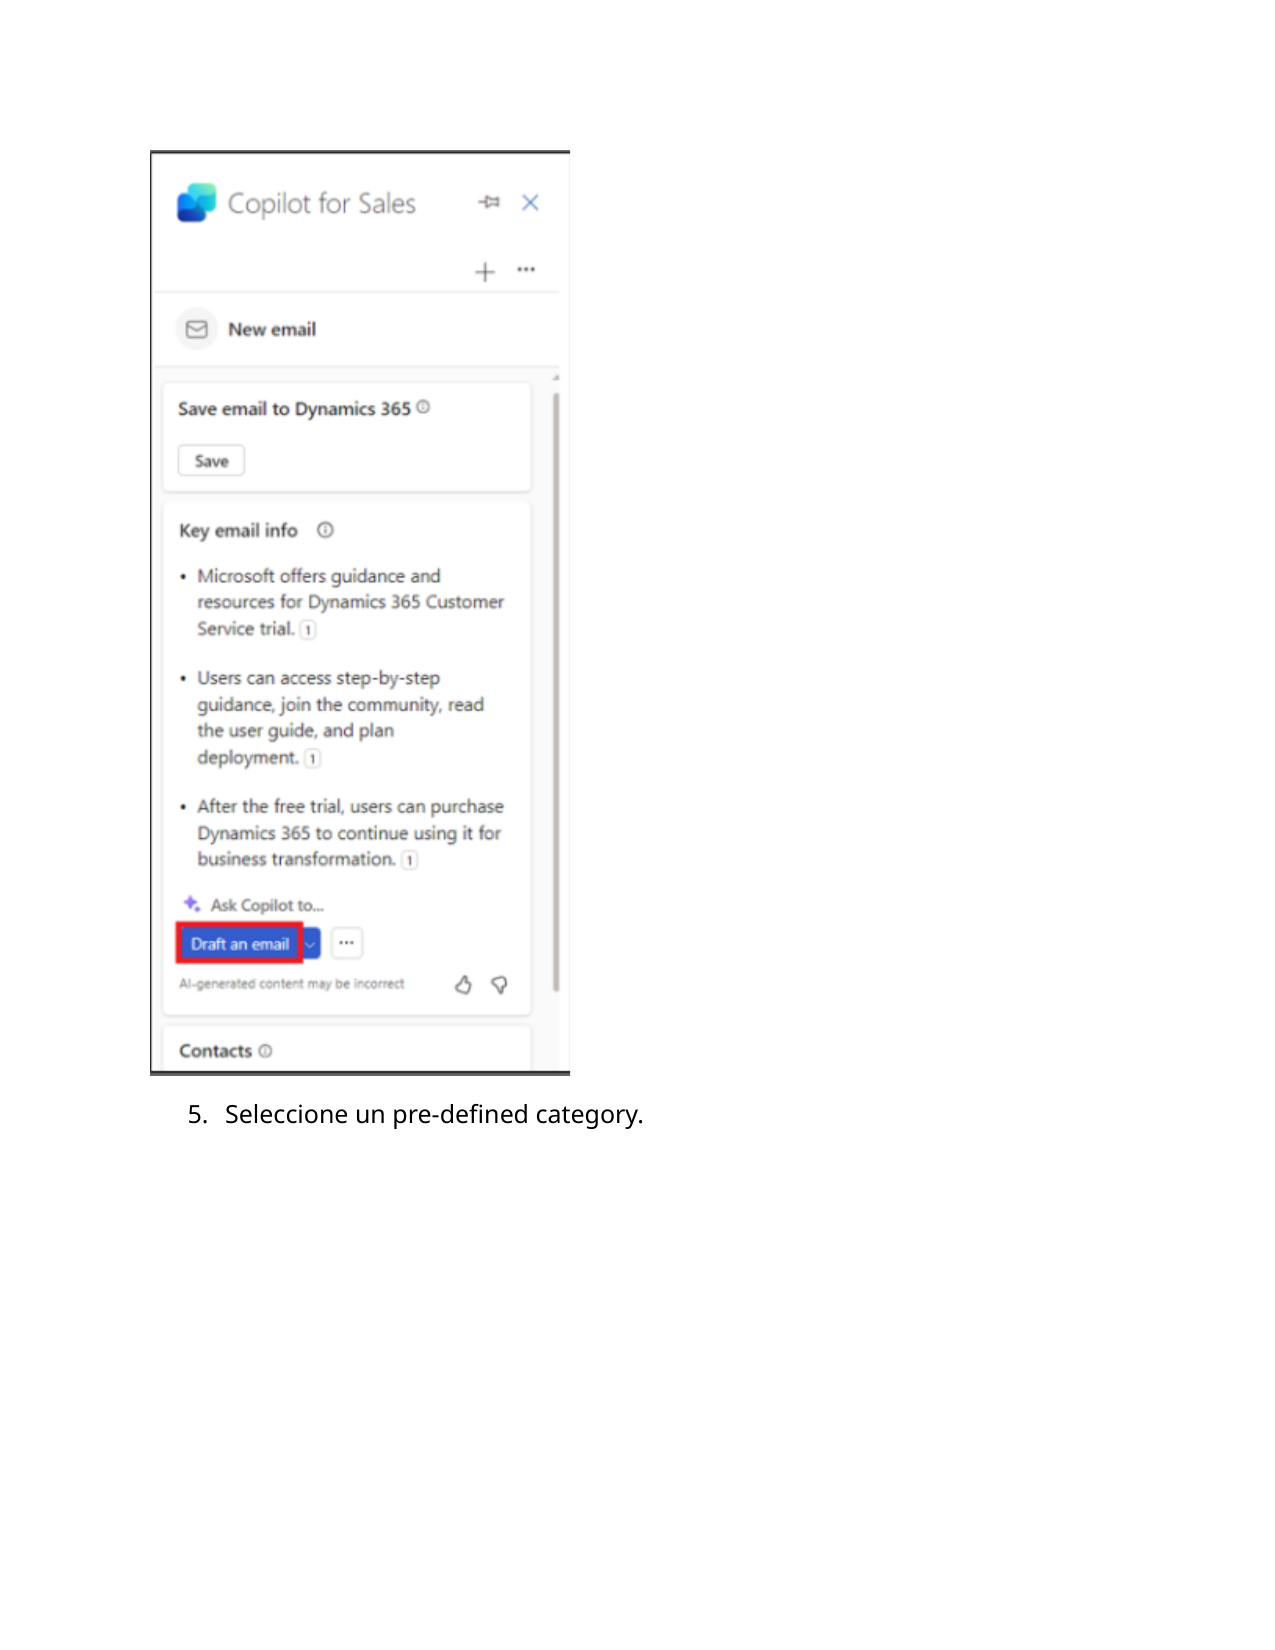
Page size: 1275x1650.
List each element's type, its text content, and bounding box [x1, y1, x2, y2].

picture [150, 150, 571, 1076]
list Seleccione un pre-defined category. [187, 1097, 1125, 1131]
